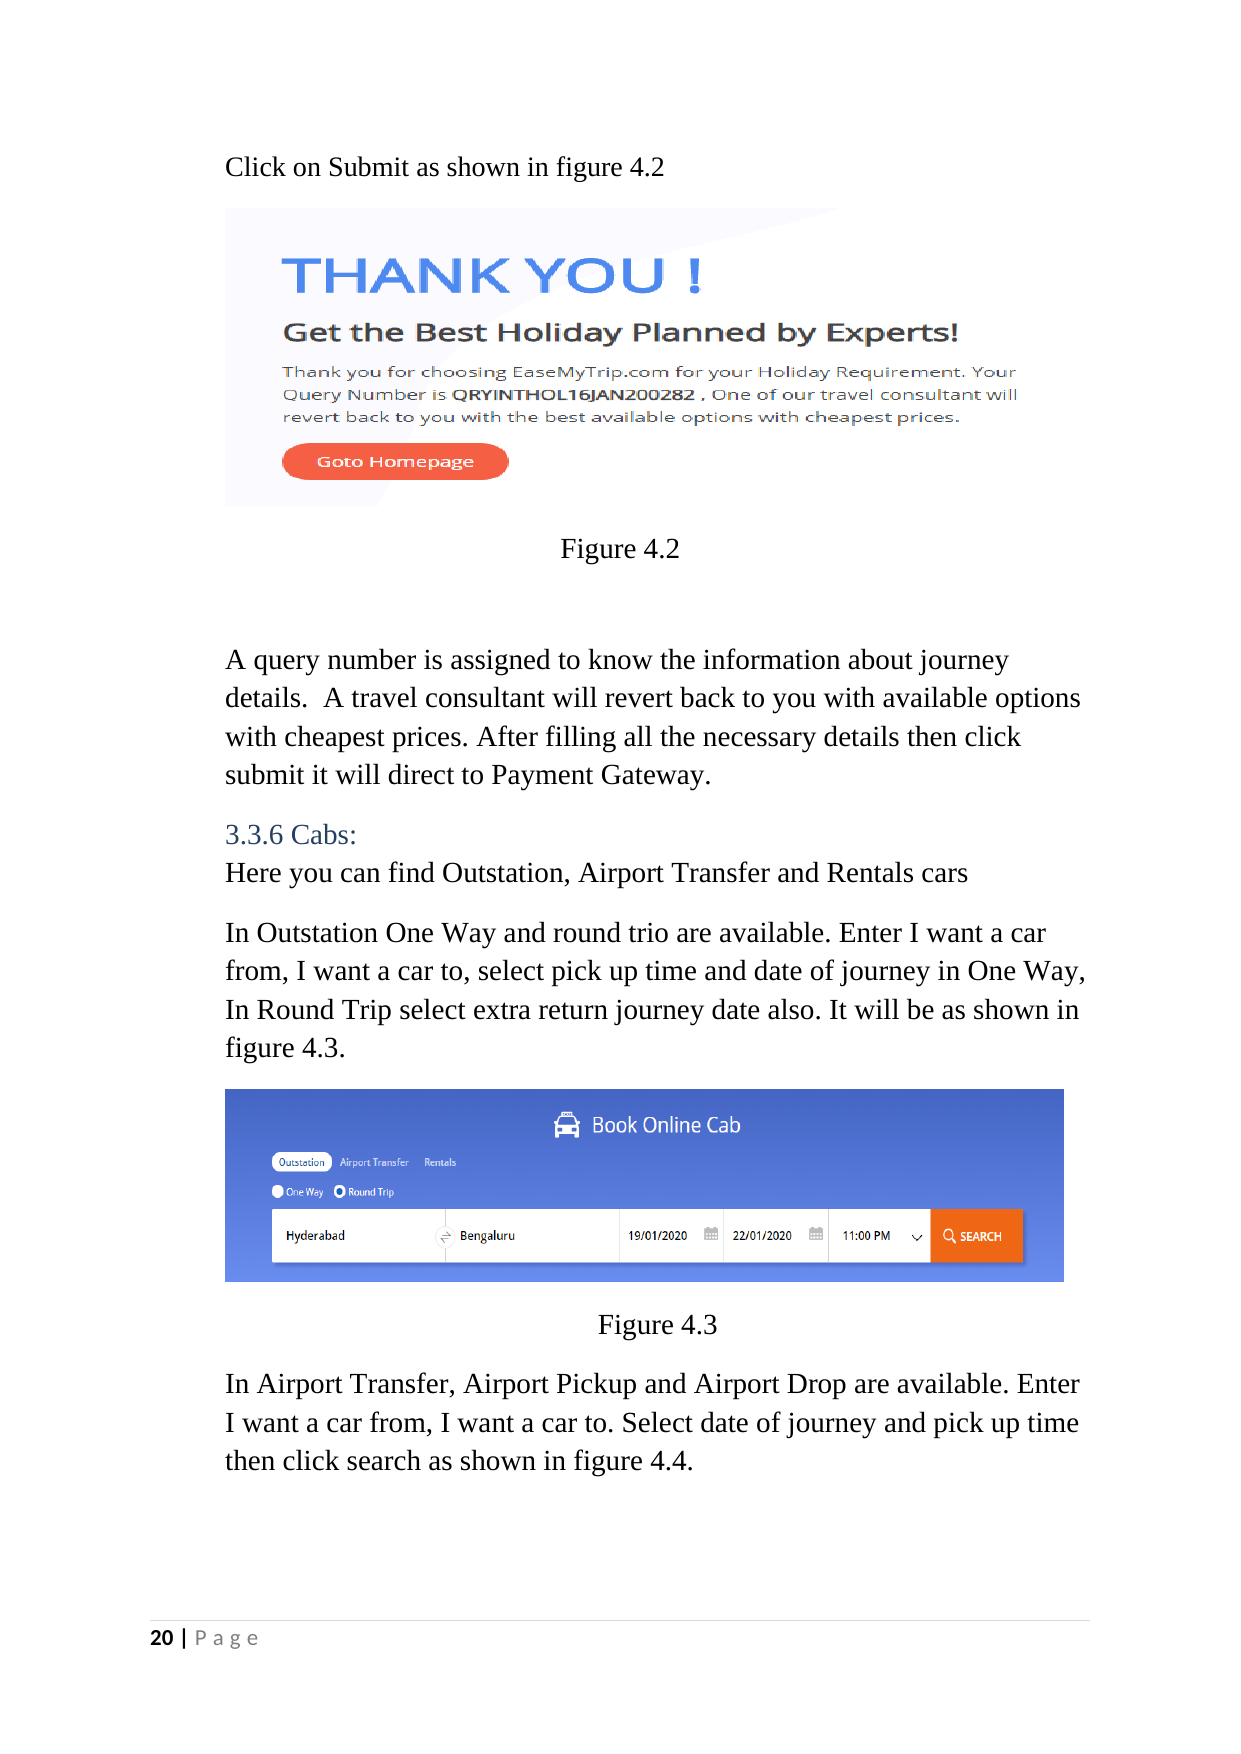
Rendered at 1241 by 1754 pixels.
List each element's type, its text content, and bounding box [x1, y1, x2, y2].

text A query number is assigned to know the information about journey details. A travel consultant will revert back to you with available options with cheapest prices. After filling all the necessary details then click submit it will direct to Payment Gateway. [225, 642, 1090, 791]
picture [225, 1089, 1064, 1282]
text Figure 4.3 [225, 1307, 1090, 1341]
picture [225, 208, 1064, 507]
subtitle 3.3.6 Cabs: [150, 817, 1090, 850]
text In Airport Transfer, Airport Pickup and Airport Drop are available. Enter I want a car from, I want a car to. Select date of journey and pick up time then click search as shown in figure 4.4. [225, 1366, 1090, 1477]
text In Outstation One Way and round trio are available. Enter I want a car from, I want a car to, select pick up time and date of journey in One Way, In Round Trip select extra return journey date also. It will be as shown in figure 4.3. [225, 915, 1090, 1064]
text Figure 4.2 [150, 531, 1090, 565]
text Click on Submit as shown in figure 4.2 [225, 150, 1090, 182]
text Here you can find Outstation, Airport Transfer and Rentals cars [225, 855, 1090, 889]
